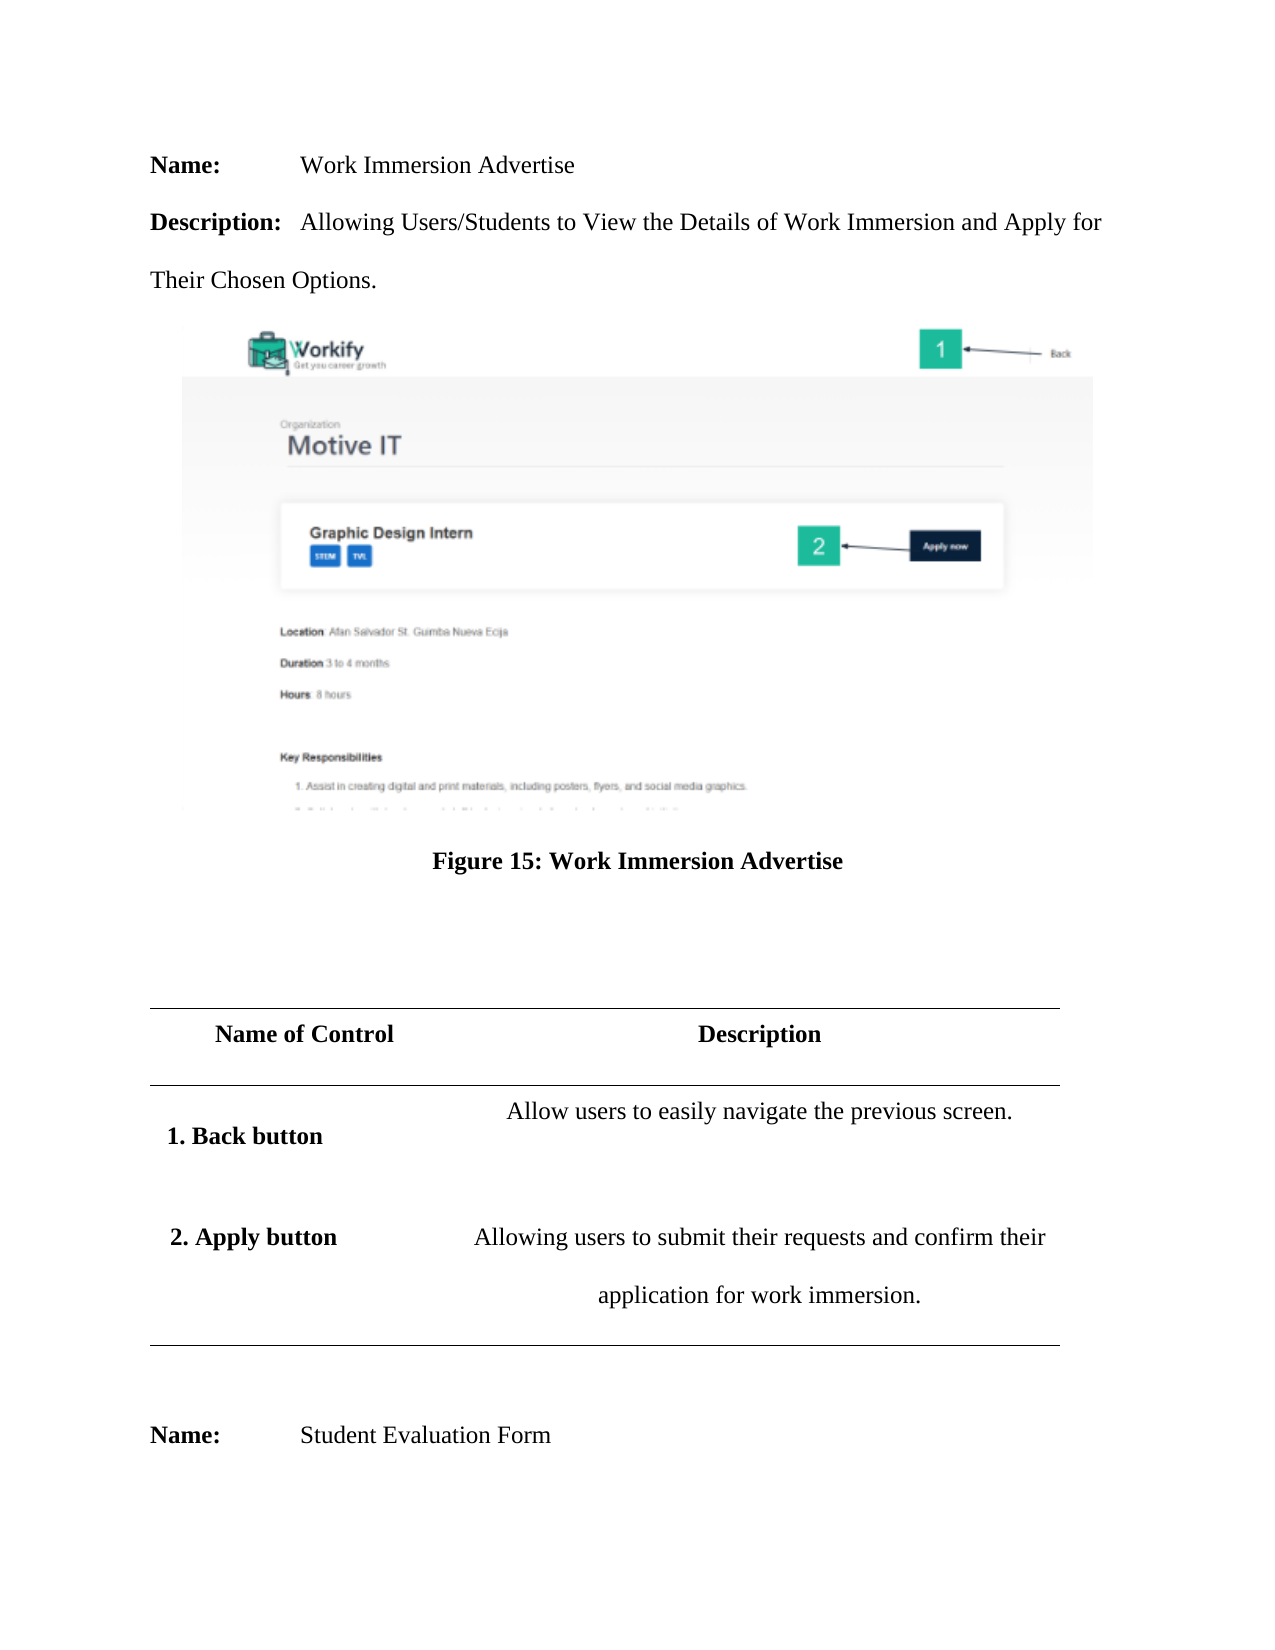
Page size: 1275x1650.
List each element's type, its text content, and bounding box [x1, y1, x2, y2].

text Name: Student Evaluation Form [150, 1420, 1125, 1449]
table_header Name of Control [150, 1009, 459, 1085]
text Name: Work Immersion Advertise [150, 150, 1125, 179]
text Figure 15: Work Immersion Advertise [150, 846, 1125, 874]
picture [182, 322, 1093, 820]
table_cell 2. Apply button [150, 1212, 459, 1345]
table_cell Allow users to easily navigate the previous screen. [459, 1086, 1060, 1212]
table_header Description [459, 1009, 1060, 1085]
table_cell Allowing users to submit their requests and confirm their application for work immersion. [459, 1212, 1060, 1345]
text Description: Allowing Users/Students to View the Details of Work Immersion and Apply for Their Chosen Options. [150, 207, 1125, 294]
table_cell 1. Back button [150, 1086, 459, 1212]
